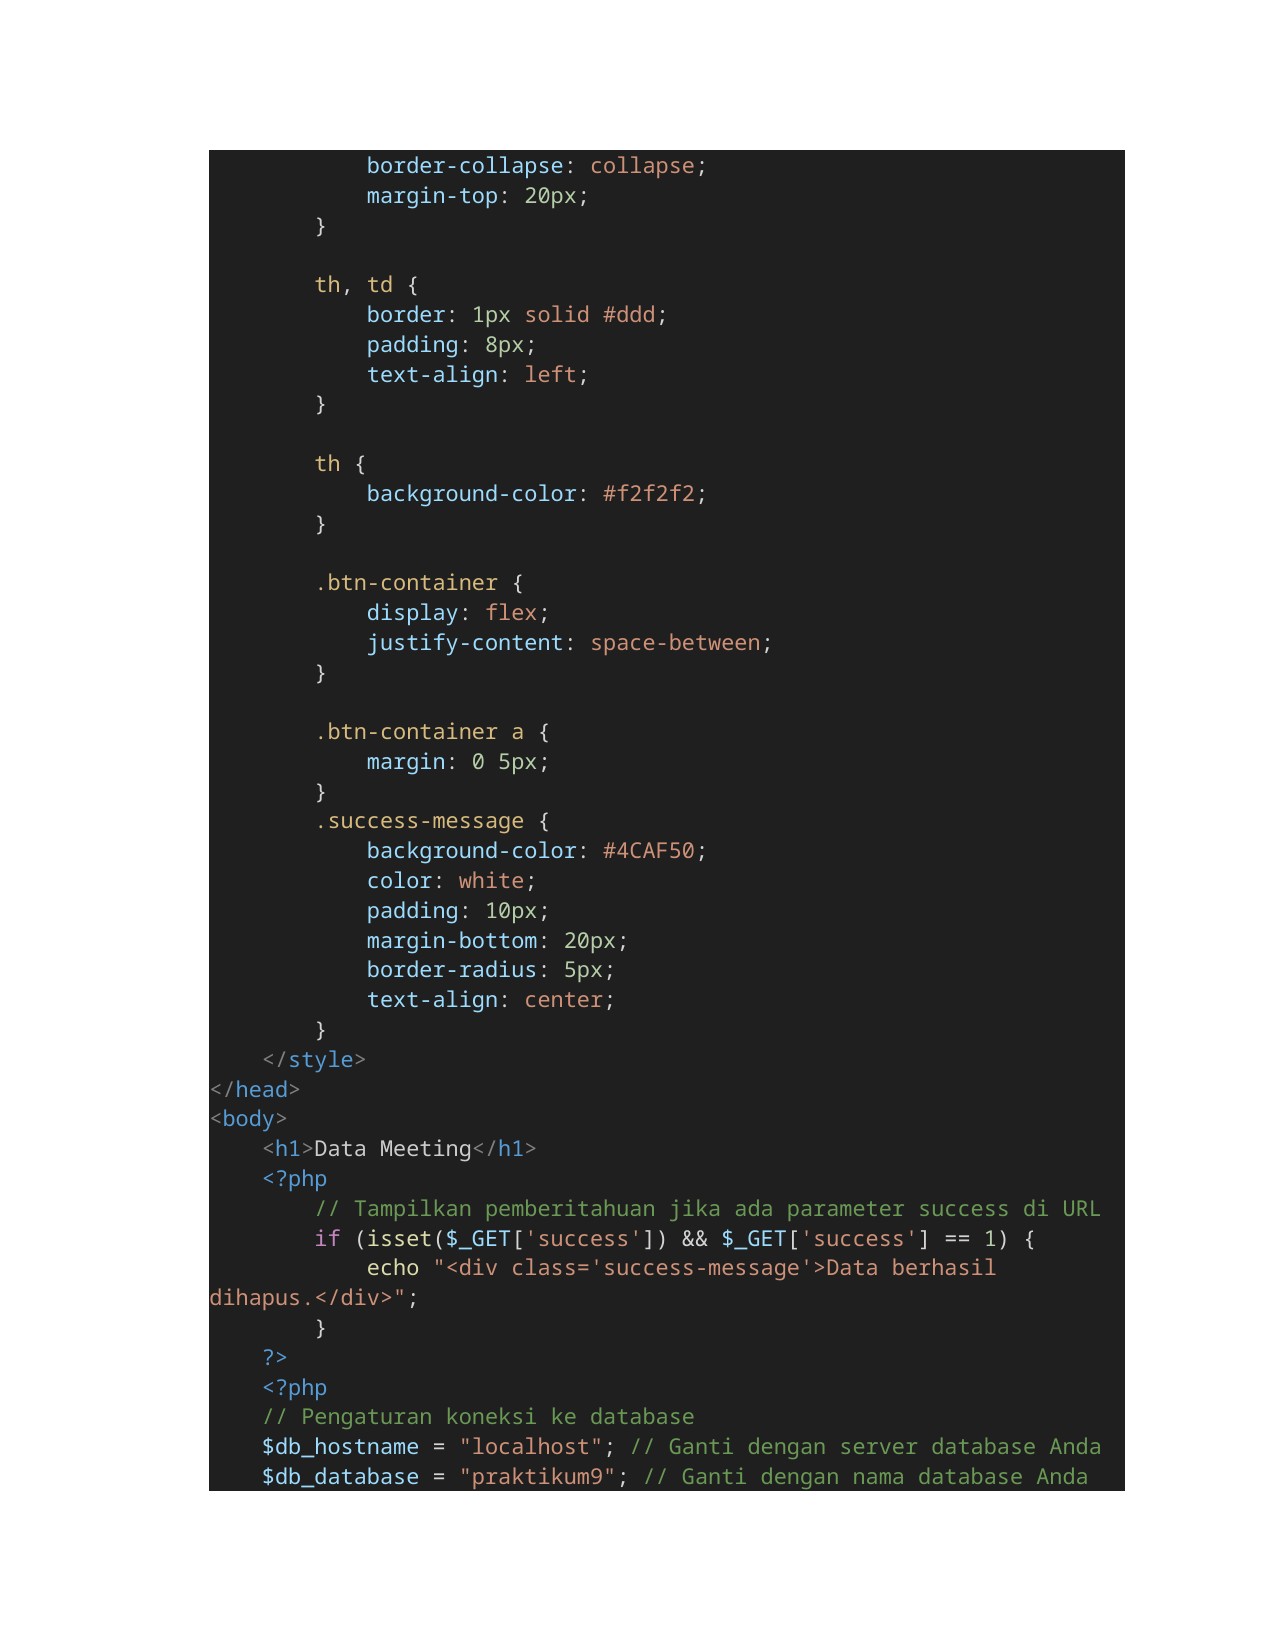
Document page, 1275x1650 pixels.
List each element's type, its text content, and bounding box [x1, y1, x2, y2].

text text-align: center; [209, 984, 1125, 1014]
text } [209, 209, 1125, 239]
text margin-top: 20px; [209, 180, 1125, 209]
text </head> [209, 1073, 1125, 1103]
text } [209, 776, 1125, 805]
text border: 1px solid #ddd; [209, 299, 1125, 329]
text th, td { [209, 269, 1125, 299]
text text-align: left; [209, 358, 1125, 388]
text <body> [209, 1103, 1125, 1133]
text <?php [209, 1371, 1125, 1401]
text $db_hostname = "localhost"; // Ganti dengan server database Anda [209, 1431, 1125, 1461]
text border-radius: 5px; [209, 954, 1125, 984]
text ?> [209, 1342, 1125, 1371]
text display: flex; [209, 597, 1125, 627]
text } [209, 507, 1125, 537]
text <?php [209, 1163, 1125, 1193]
text background-color: #f2f2f2; [209, 478, 1125, 507]
text color: white; [209, 865, 1125, 895]
text border-collapse: collapse; [209, 150, 1125, 180]
text } [209, 1014, 1125, 1044]
text // Tampilkan pemberitahuan jika ada parameter success di URL [209, 1193, 1125, 1222]
text padding: 8px; [209, 329, 1125, 358]
text } [209, 1312, 1125, 1342]
text .success-message { [209, 805, 1125, 835]
text margin-bottom: 20px; [209, 924, 1125, 954]
text $db_database = "praktikum9"; // Ganti dengan nama database Anda [209, 1461, 1125, 1491]
text if (isset($_GET['success']) && $_GET['success'] == 1) { [209, 1222, 1125, 1252]
text <h1>Data Meeting</h1> [209, 1133, 1125, 1163]
text background-color: #4CAF50; [209, 835, 1125, 865]
text padding: 10px; [209, 895, 1125, 924]
text echo "<div class='success-message'>Data berhasil dihapus.</div>"; [209, 1252, 1125, 1312]
text th { [209, 448, 1125, 478]
text .btn-container { [209, 567, 1125, 597]
text </style> [209, 1044, 1125, 1073]
text justify-content: space-between; [209, 627, 1125, 656]
text .btn-container a { [209, 716, 1125, 746]
text margin: 0 5px; [209, 746, 1125, 776]
text } [209, 656, 1125, 686]
text // Pengaturan koneksi ke database [209, 1401, 1125, 1431]
text } [209, 388, 1125, 418]
